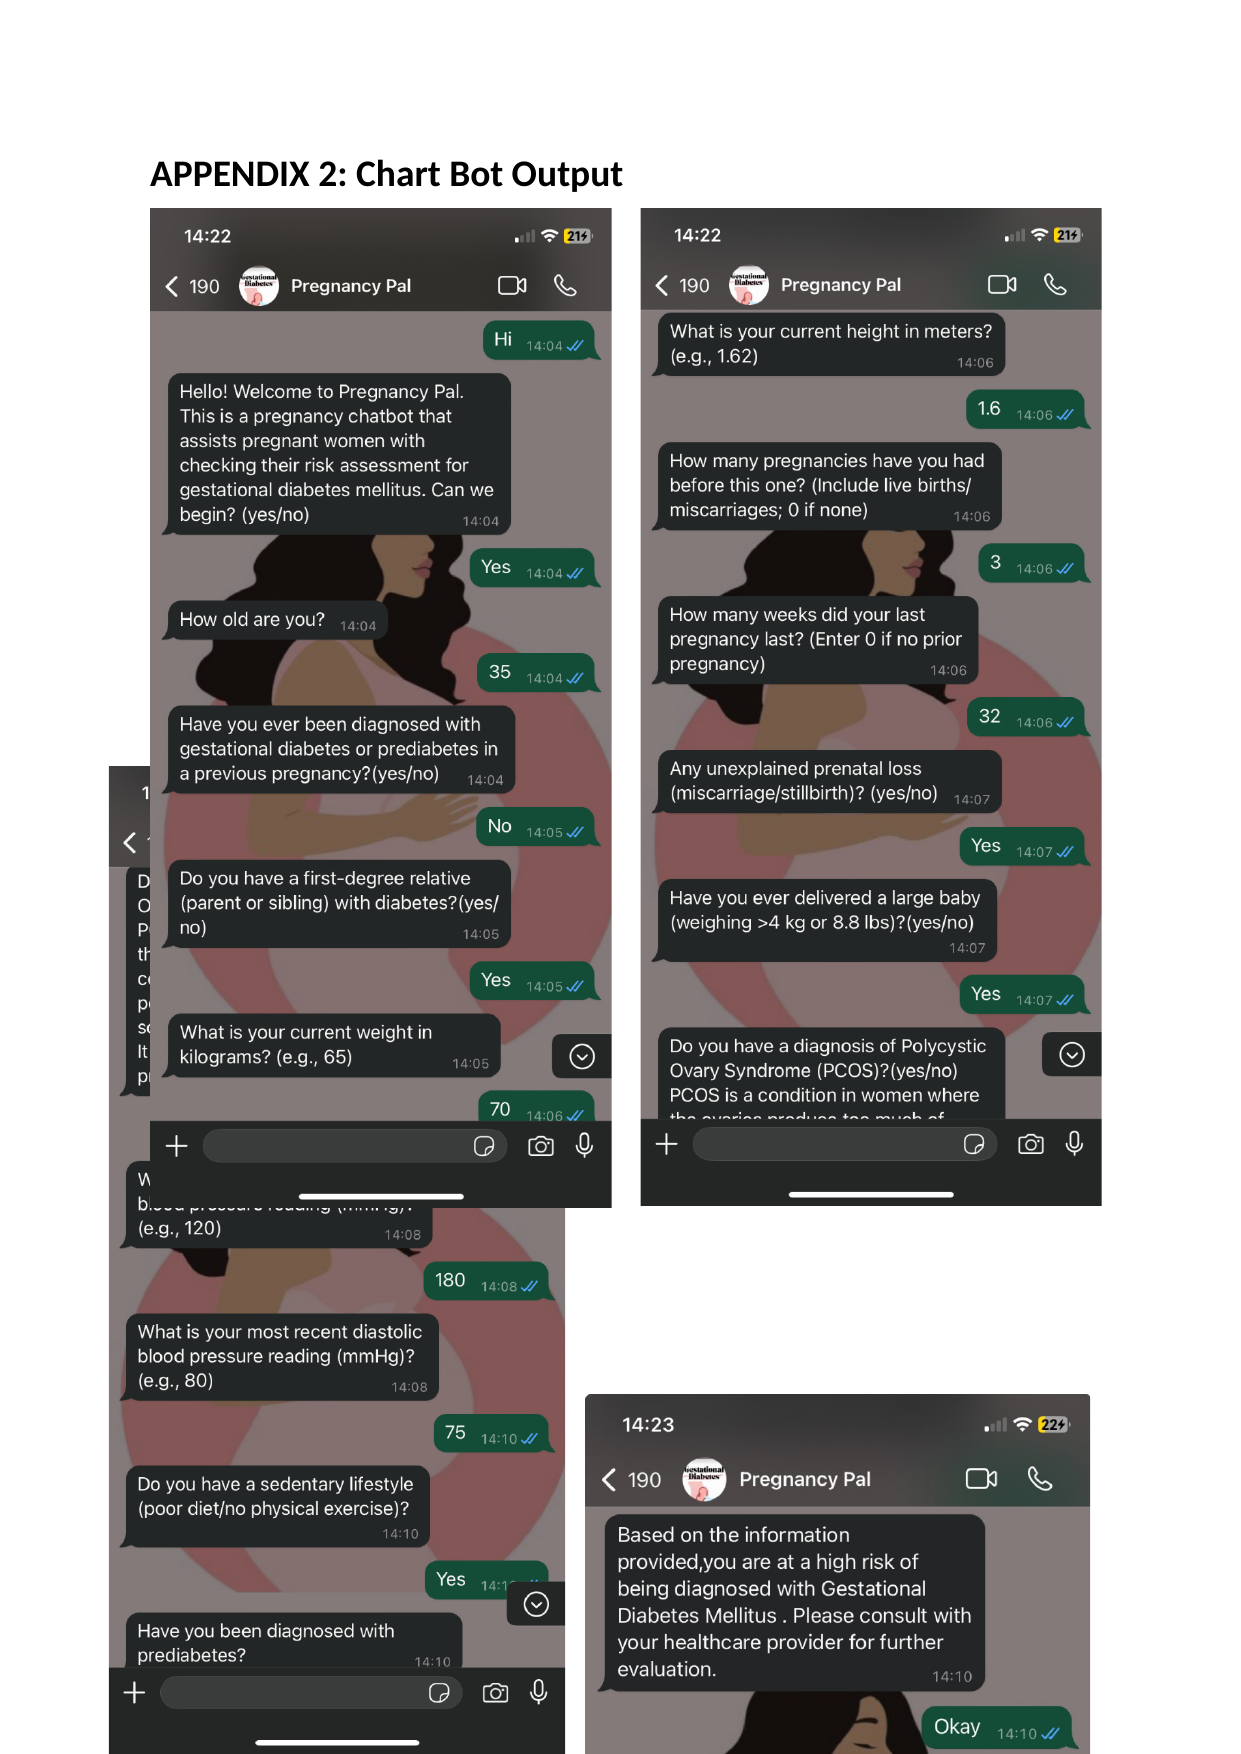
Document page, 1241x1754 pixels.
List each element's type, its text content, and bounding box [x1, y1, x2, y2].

subtitle APPENDIX 2: Chart Bot Output [150, 150, 1090, 196]
picture [585, 1394, 1091, 1754]
picture [640, 208, 1102, 1206]
picture [108, 208, 612, 1754]
